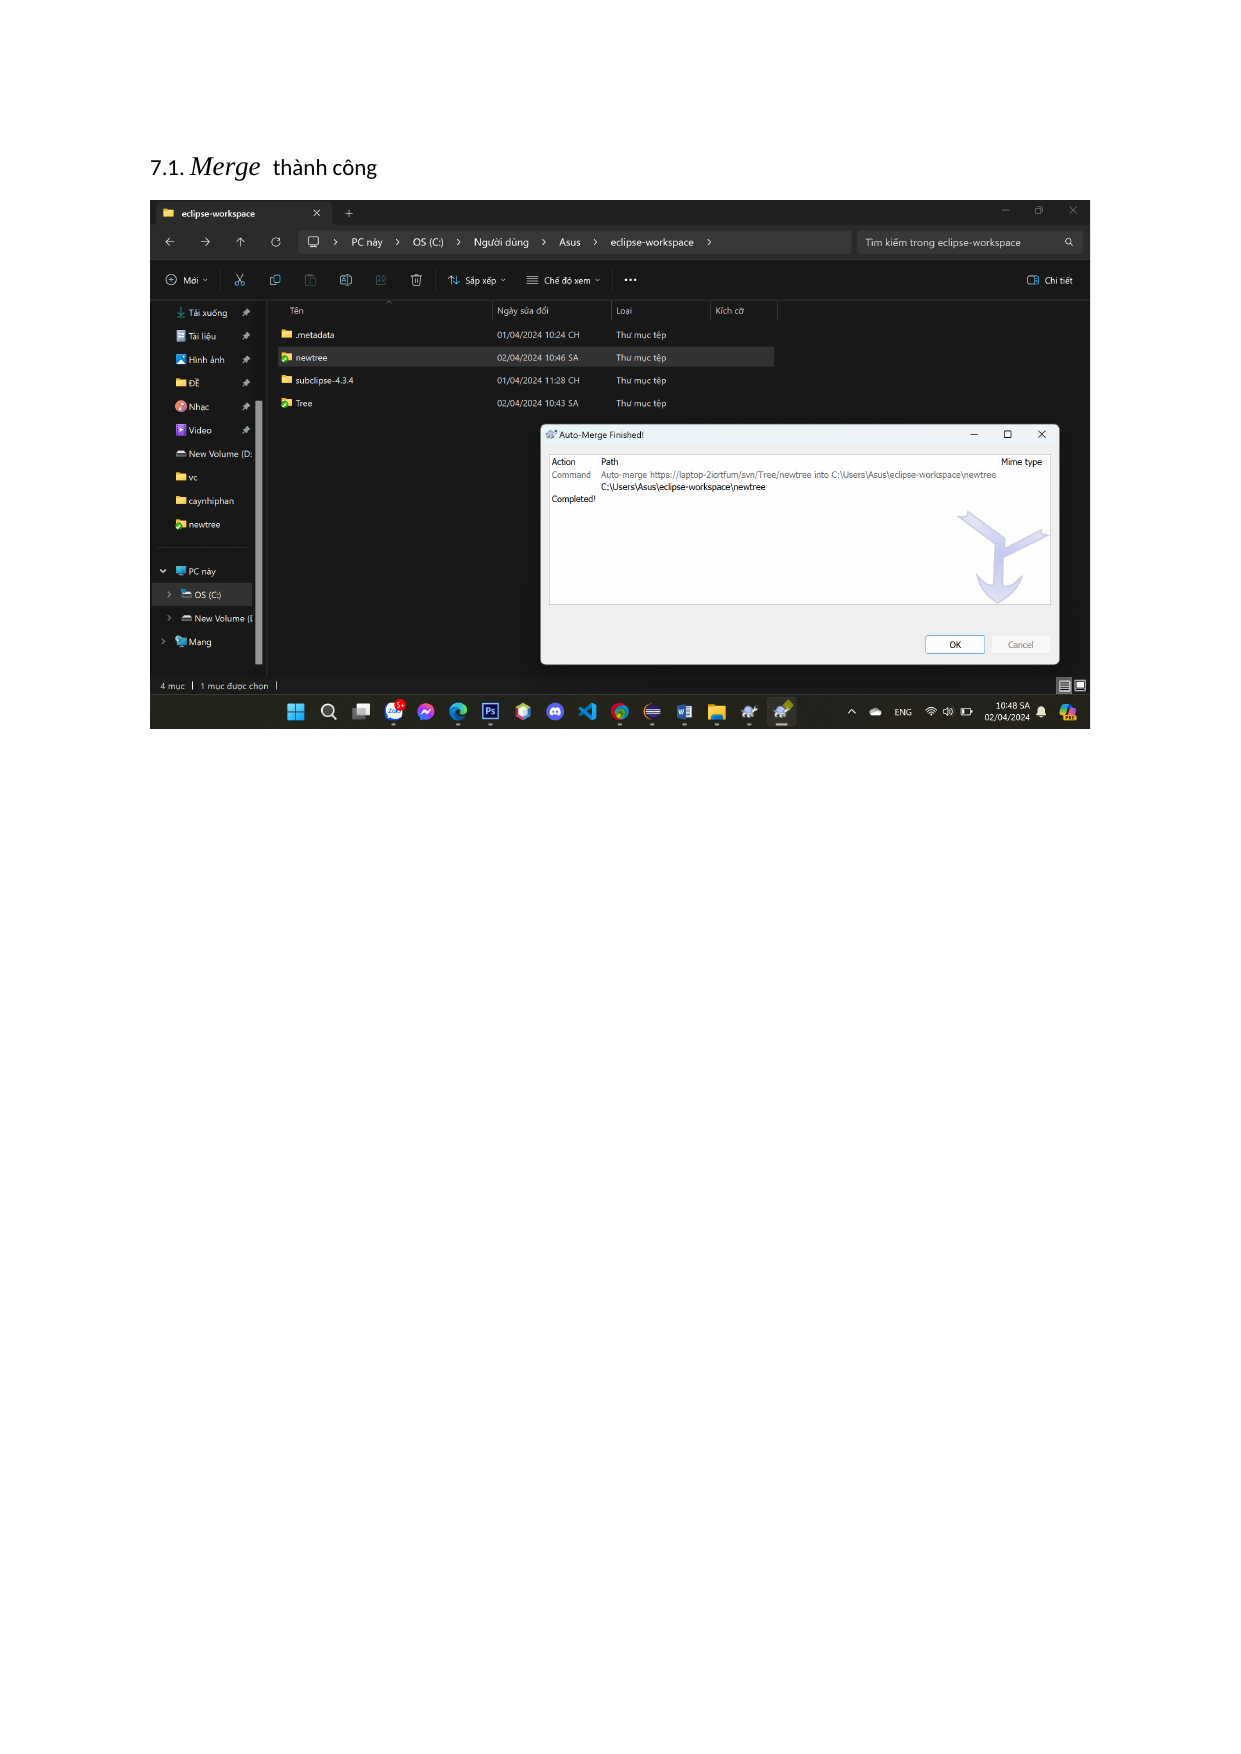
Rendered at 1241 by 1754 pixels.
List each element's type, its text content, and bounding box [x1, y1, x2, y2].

picture [150, 200, 1091, 729]
text 7.1. Merge thành công [150, 150, 1090, 181]
